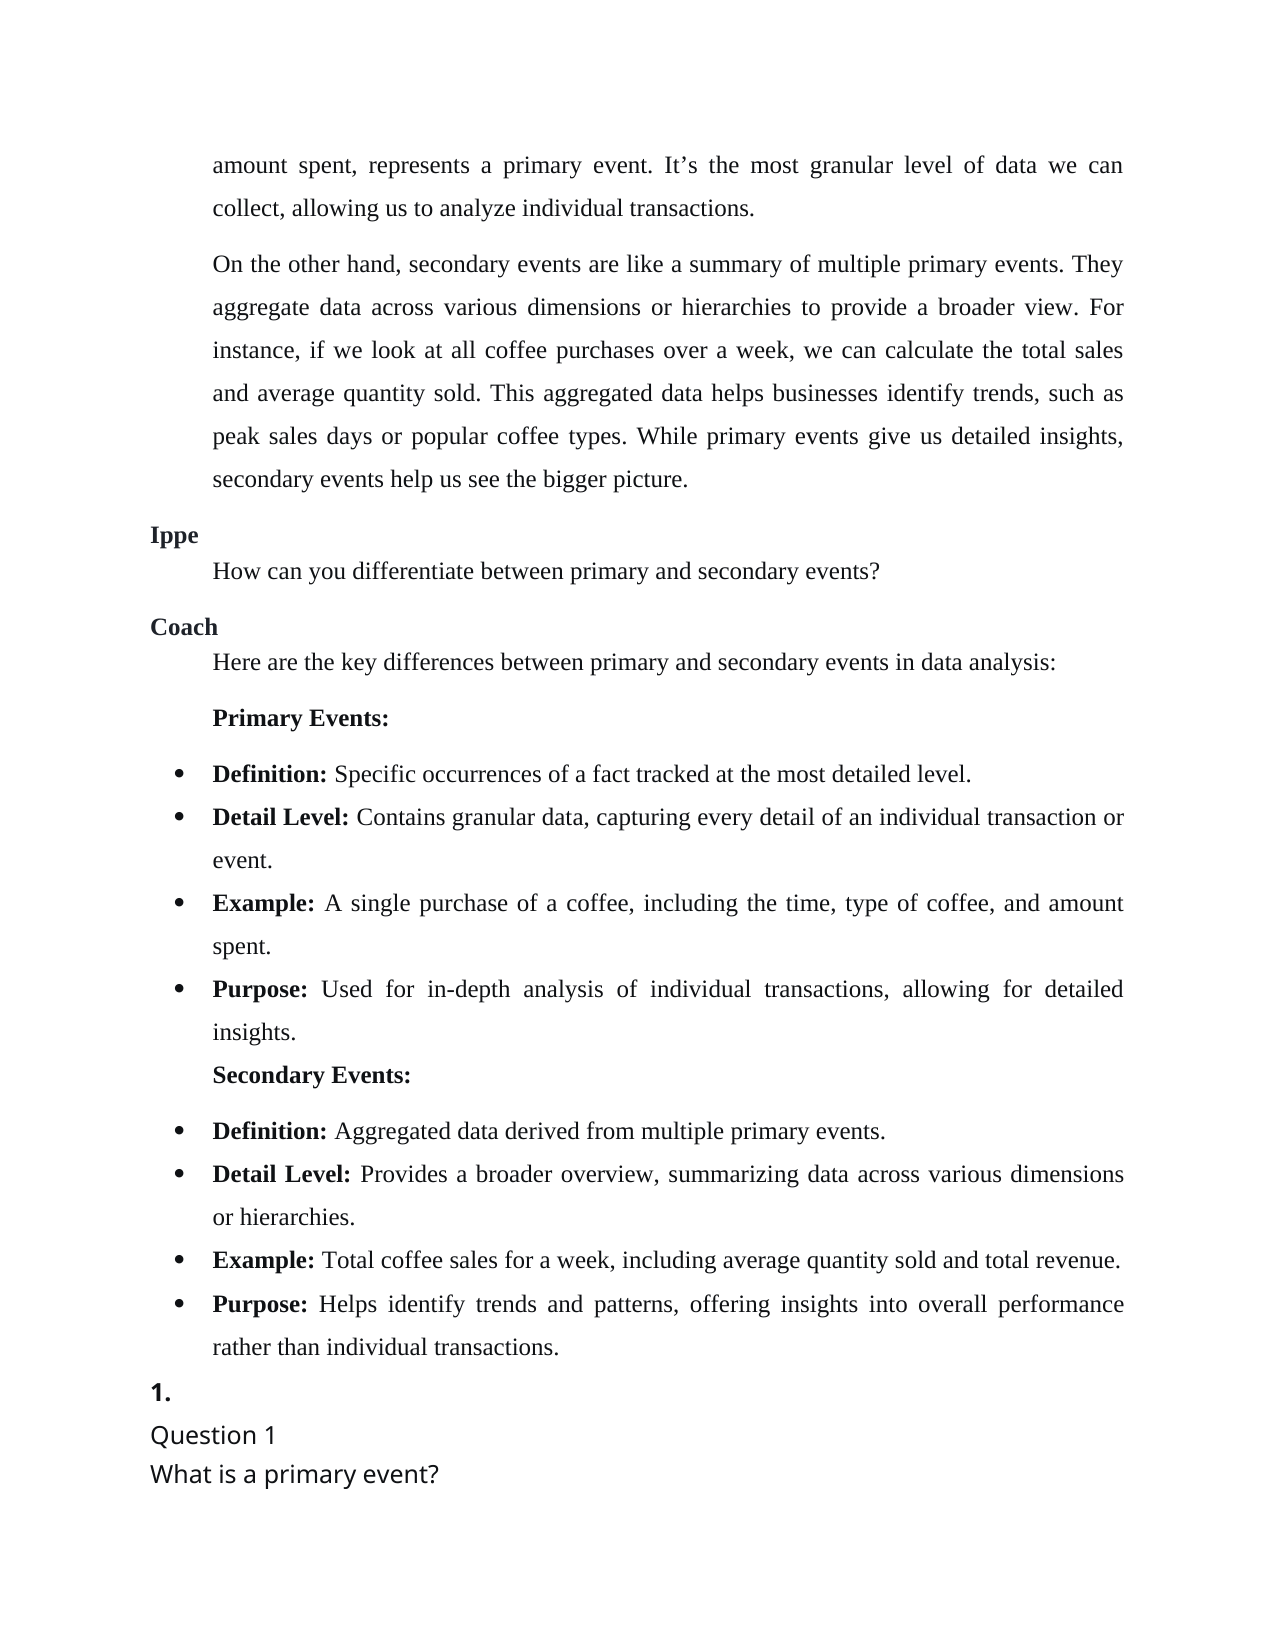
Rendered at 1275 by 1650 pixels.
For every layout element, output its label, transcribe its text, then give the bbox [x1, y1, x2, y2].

text How can you differentiate between primary and secondary events? [212, 556, 1125, 585]
text On the other hand, secondary events are like a summary of multiple primary events. They aggregate data across various dimensions or hierarchies to provide a broader view. For instance, if we look at all coffee purchases over a week, we can calculate the total sales and average quantity sold. This aggregated data helps businesses identify trends, such as peak sales days or popular coffee types. While primary events give us detailed insights, secondary events help us see the bigger picture. [212, 249, 1125, 493]
list Purpose: Helps identify trends and patterns, offering insights into overall performance rather than individual transactions. [175, 1289, 1125, 1361]
list Purpose: Used for in-depth analysis of individual transactions, allowing for detailed insights. [175, 974, 1125, 1046]
list Example: Total coffee sales for a week, including average quantity sold and total revenue. [175, 1246, 1125, 1274]
subtitle Coach [150, 612, 1125, 640]
subtitle 1. [150, 1375, 1125, 1409]
list Detail Level: Contains granular data, capturing every detail of an individual transaction or event. [175, 802, 1125, 874]
list Example: A single purchase of a coffee, including the time, type of coffee, and amount spent. [175, 888, 1125, 960]
subtitle Ippe [150, 520, 1125, 549]
text Secondary Events: [212, 1061, 1125, 1089]
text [212, 150, 1125, 222]
list Definition: Aggregated data derived from multiple primary events. [175, 1116, 1125, 1145]
text What is a primary event? [150, 1457, 1125, 1491]
list Definition: Specific occurrences of a fact tracked at the most detailed level. [175, 759, 1125, 787]
text Primary Events: [212, 703, 1125, 732]
list Detail Level: Provides a broader overview, summarizing data across various dimensions or hierarchies. [175, 1159, 1125, 1231]
text Here are the key differences between primary and secondary events in data analysis: [212, 647, 1125, 676]
text Question 1 [150, 1417, 1125, 1452]
